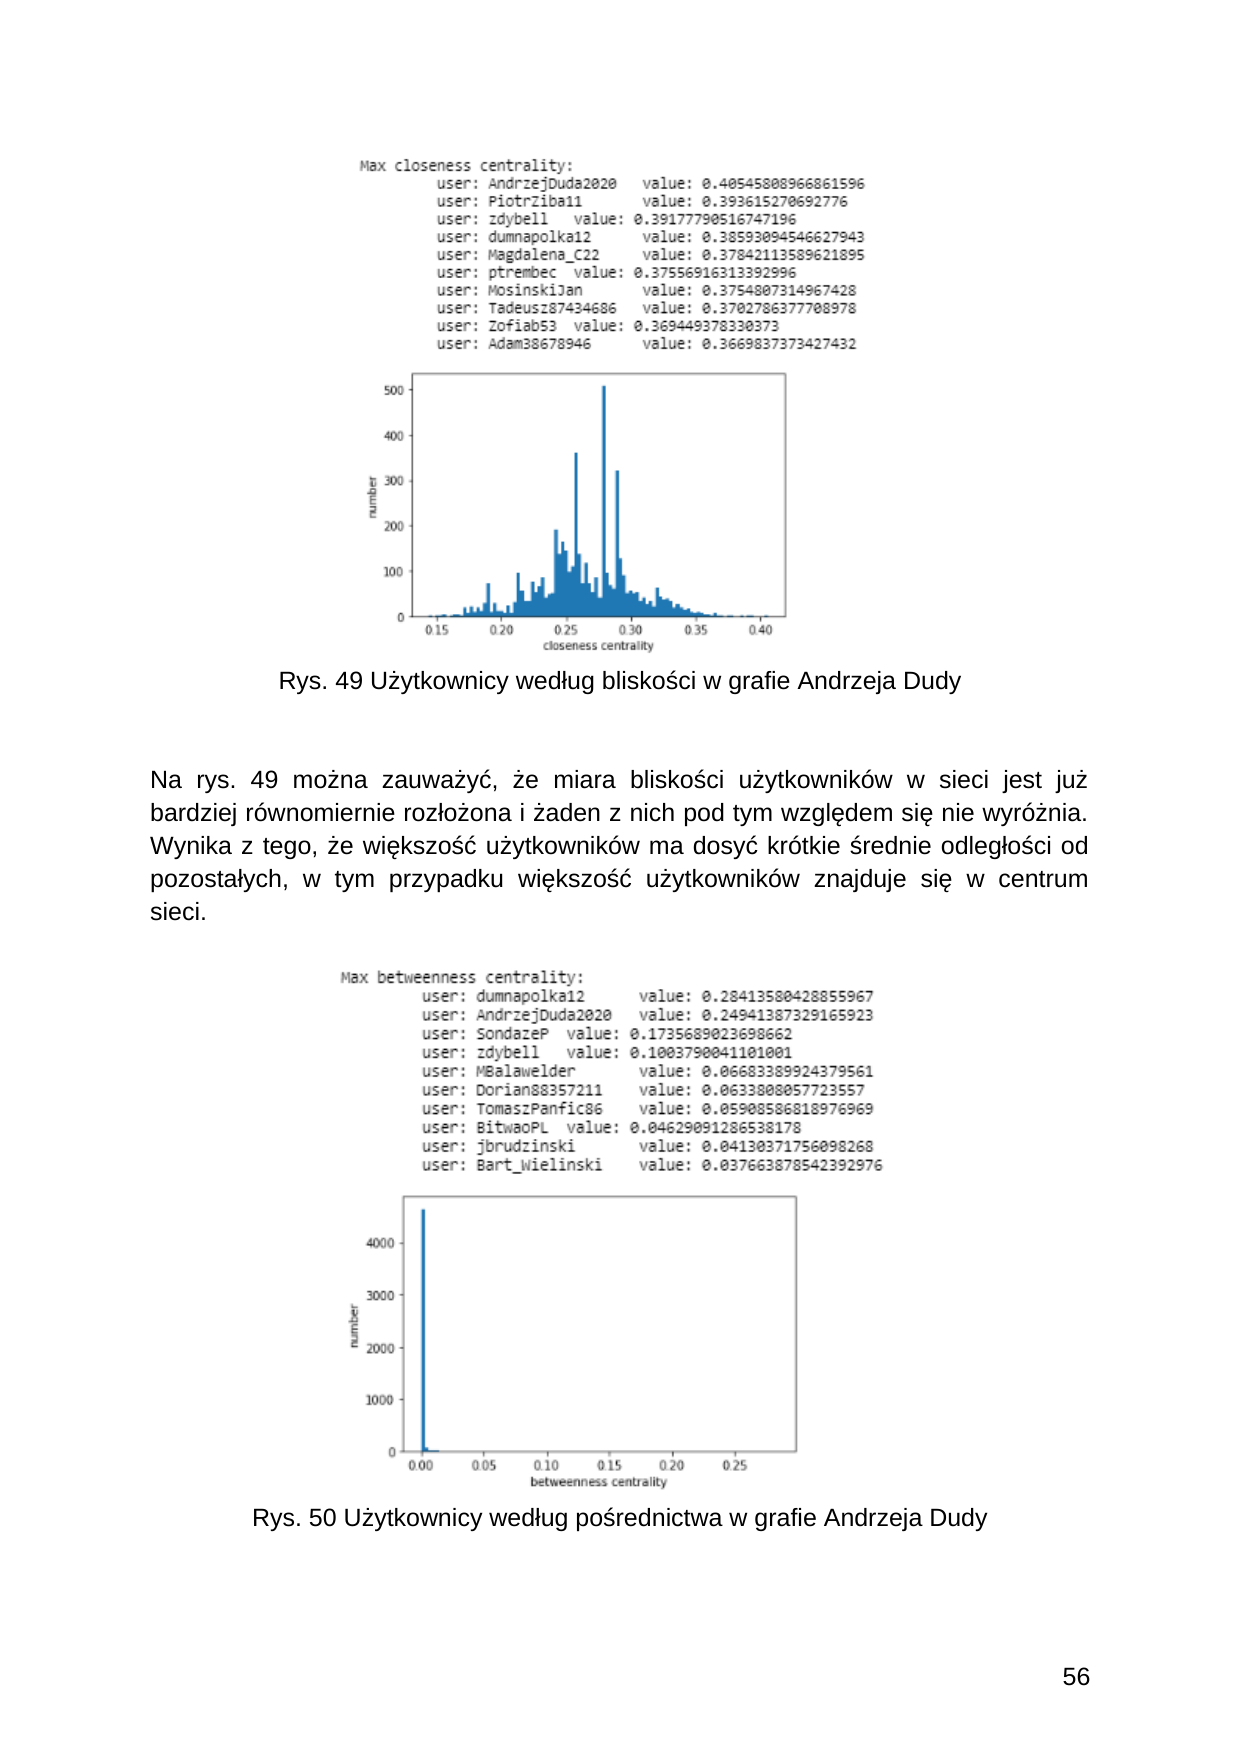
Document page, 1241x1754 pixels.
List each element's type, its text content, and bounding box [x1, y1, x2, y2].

text Na rys. 49 można zauważyć, że miara bliskości użytkowników w sieci jest już bardziej równomiernie rozłożona i żaden z nich pod tym względem się nie wyróżnia. Wynika z tego, że większość użytkowników ma dosyć krótkie średnie odległości od pozostałych, w tym przypadku większość użytkowników znajduje się w centrum sieci. [150, 765, 1090, 926]
picture [333, 963, 907, 1499]
text Rys. 50 Użytkownicy według pośrednictwa w grafie Andrzeja Dudy [150, 1503, 1090, 1532]
text Rys. 49 Użytkownicy według bliskości w grafie Andrzeja Dudy [150, 666, 1090, 695]
picture [351, 150, 889, 662]
